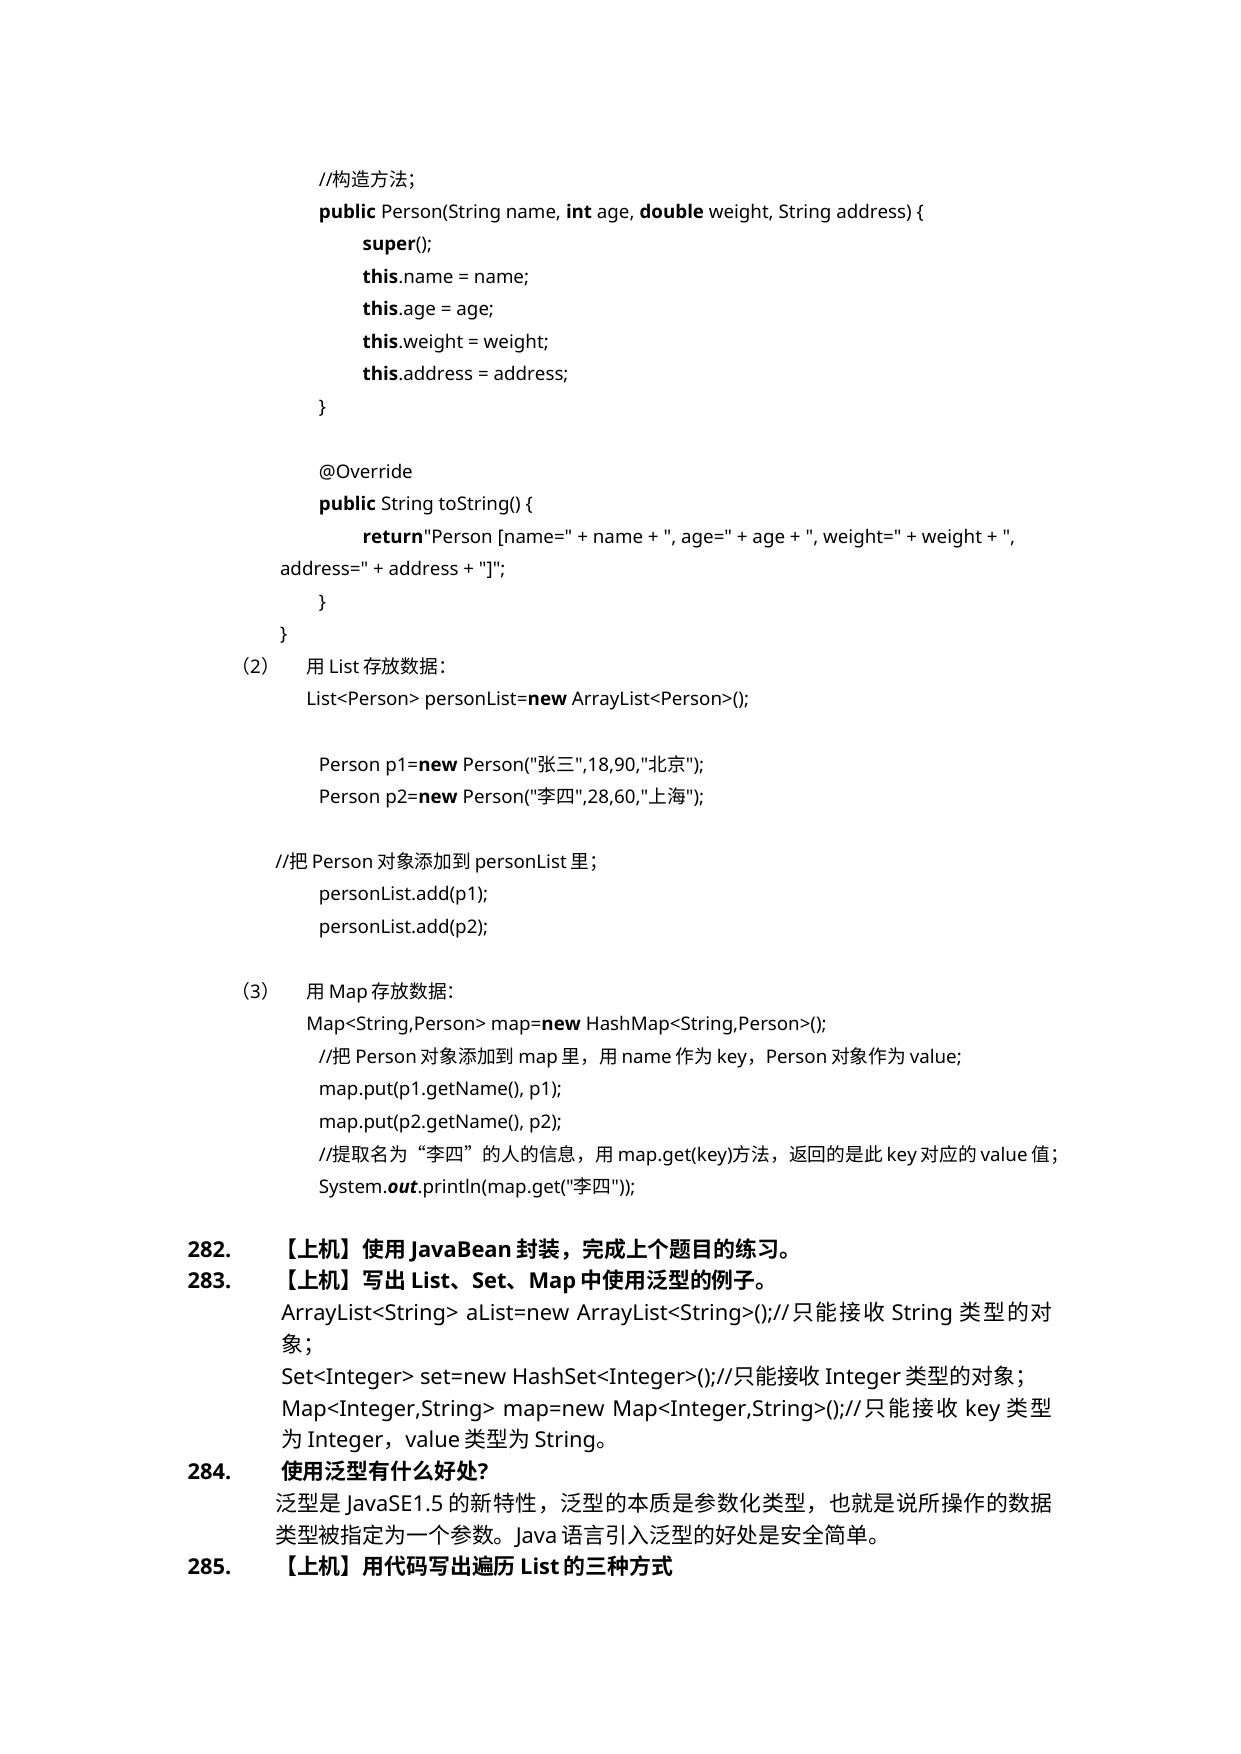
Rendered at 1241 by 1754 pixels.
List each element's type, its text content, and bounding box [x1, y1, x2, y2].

list 用Map存放数据： [231, 974, 1053, 1007]
list 【上机】使用JavaBean封装，完成上个题目的练习。 [187, 1232, 1053, 1263]
text super(); [280, 227, 1053, 259]
text Set<Integer> set=new HashSet<Integer>();//只能接收Integer类型的对象； [281, 1359, 1053, 1391]
text //把Person对象添加到map里，用name作为key，Person对象作为value; [231, 1039, 1053, 1072]
list 【上机】写出List、Set、Map中使用泛型的例子。 [187, 1263, 1053, 1295]
list 用List存放数据： [231, 649, 1053, 682]
text personList.add(p2); [231, 909, 1053, 942]
text this.weight = weight; [280, 324, 1053, 357]
text public Person(String name, int age, double weight, String address) { [280, 194, 1053, 227]
text Map<String,Person> map=new HashMap<String,Person>(); [231, 1007, 1053, 1039]
list 使用泛型有什么好处? [187, 1454, 1053, 1486]
text this.name = name; [280, 259, 1053, 292]
text @Override [280, 454, 1053, 487]
text } [280, 617, 1053, 649]
text map.put(p2.getName(), p2); [231, 1104, 1053, 1137]
text personList.add(p1); [231, 877, 1053, 909]
text Person p1=new Person("张三",18,90,"北京"); [231, 747, 1053, 779]
text Person p2=new Person("李四",28,60,"上海"); [231, 779, 1053, 812]
text public String toString() { [280, 487, 1053, 519]
text return"Person [name=" + name + ", age=" + age + ", weight=" + weight + ", address=" + address + "]"; [280, 519, 1053, 584]
text ArrayList<String> aList=new ArrayList<String>();//只能接收String类型的对象； [281, 1295, 1053, 1359]
text this.address = address; [280, 357, 1053, 389]
text //构造方法； [280, 162, 1053, 194]
text 泛型是JavaSE1.5的新特性，泛型的本质是参数化类型，也就是说所操作的数据类型被指定为一个参数。Java语言引入泛型的好处是安全简单。 [275, 1486, 1053, 1549]
list 【上机】用代码写出遍历List的三种方式 [187, 1549, 1053, 1581]
text Map<Integer,String> map=new Map<Integer,String>();//只能接收key类型为Integer，value类型为String。 [281, 1391, 1053, 1454]
text //把Person对象添加到personList里； [231, 844, 1053, 877]
text } [280, 389, 1053, 422]
text map.put(p1.getName(), p1); [231, 1072, 1053, 1104]
text } [280, 584, 1053, 617]
text List<Person> personList=new ArrayList<Person>(); [231, 682, 1053, 714]
text //提取名为“李四”的人的信息，用map.get(key)方法，返回的是此key对应的value值； [231, 1137, 1053, 1169]
text this.age = age; [280, 292, 1053, 324]
text System.out.println(map.get("李四")); [231, 1169, 1053, 1202]
